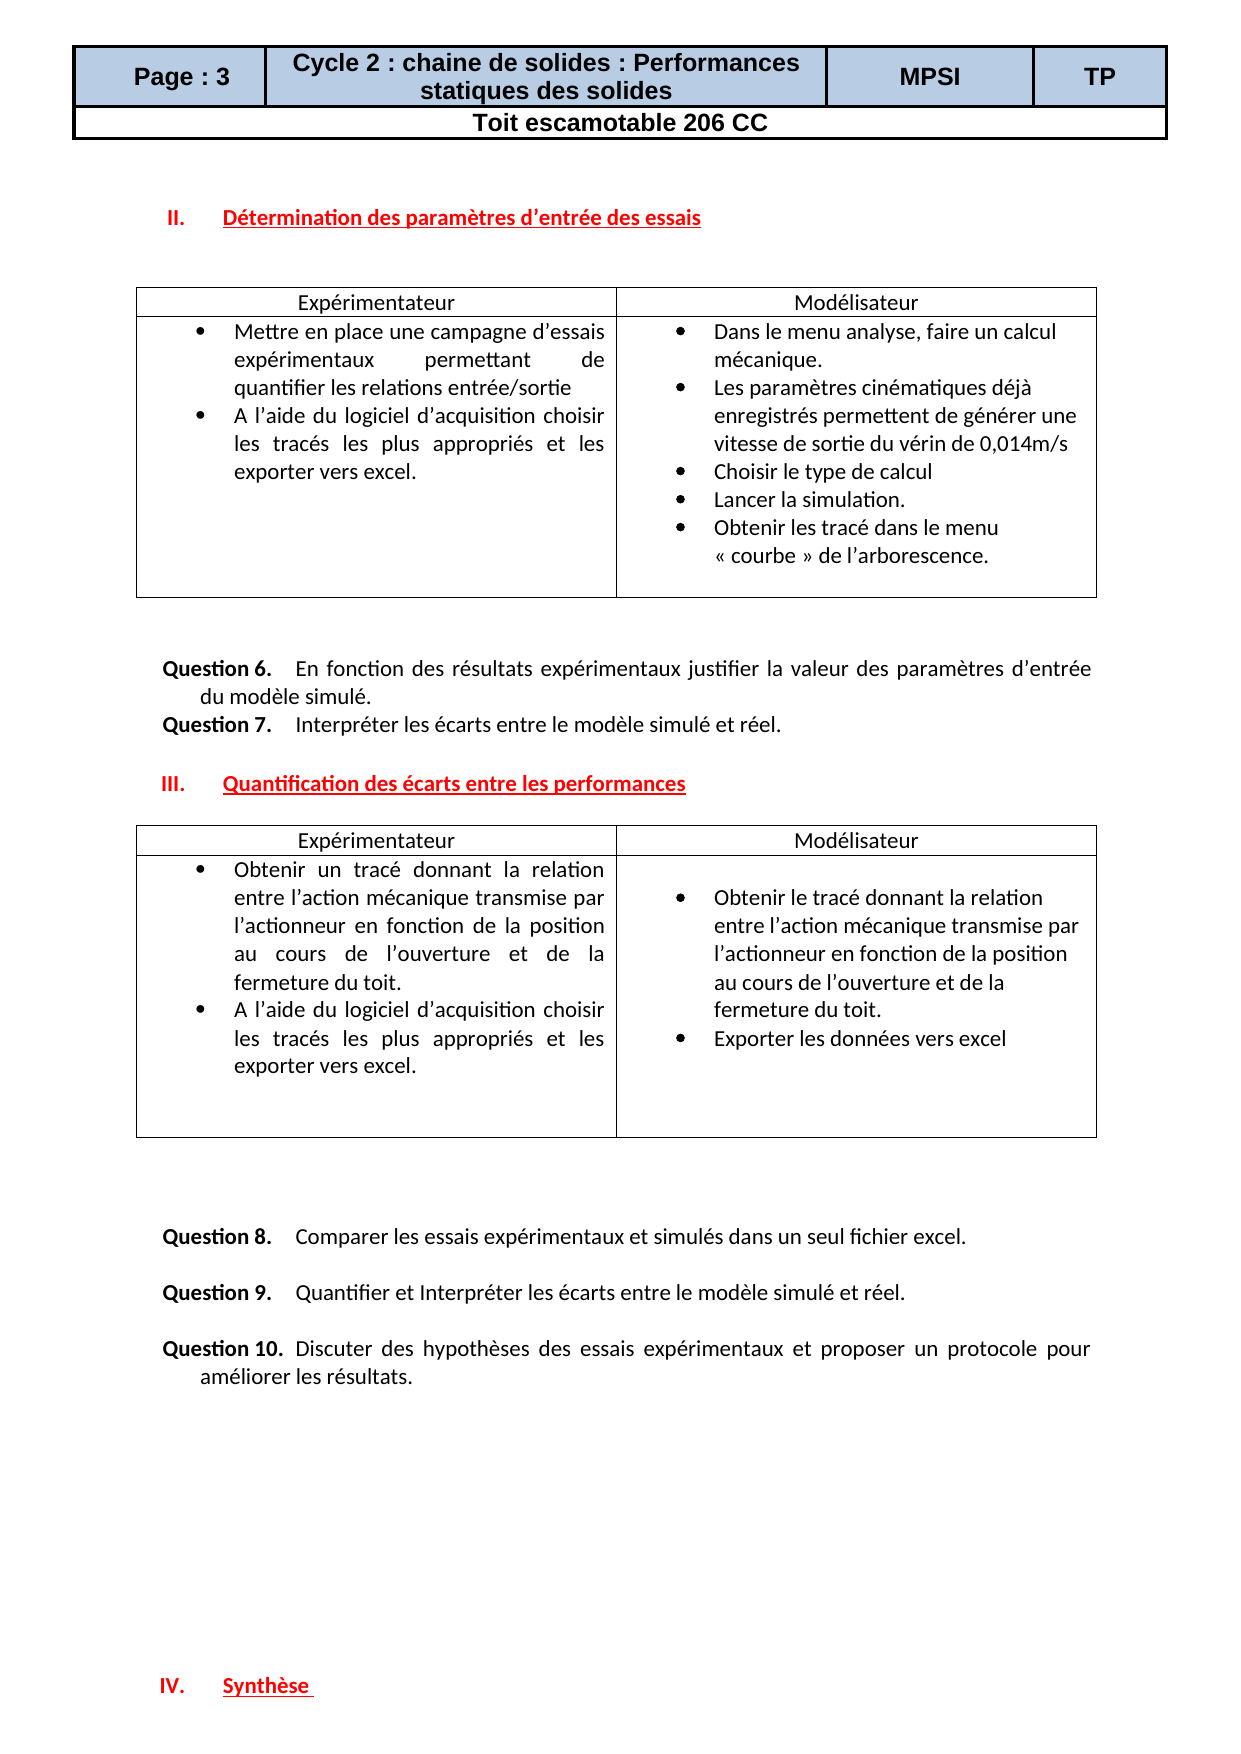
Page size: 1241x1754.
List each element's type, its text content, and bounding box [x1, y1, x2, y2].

list Comparer les essais expérimentaux et simulés dans un seul fichier excel. [162, 1222, 1093, 1250]
list En fonction des résultats expérimentaux justifier la valeur des paramètres d’entrée du modèle simulé. [162, 654, 1093, 710]
list Détermination des paramètres d’entrée des essais [185, 203, 1093, 231]
table_cell Obtenir le tracé donnant la relation entre l’action mécanique transmise par l’actionneur en fonction de la position au cours de l’ouverture et de la fermeture du toit. Exporter les données vers excel [617, 856, 1096, 1137]
list Discuter des hypothèses des essais expérimentaux et proposer un protocole pour améliorer les résultats. [162, 1334, 1093, 1390]
table_header Modélisateur [617, 288, 1096, 316]
list Synthèse [185, 1671, 1093, 1699]
table_header Expérimentateur [137, 826, 616, 854]
table_header Modélisateur [617, 826, 1096, 854]
table_cell Dans le menu analyse, faire un calcul mécanique. Les paramètres cinématiques déjà enregistrés permettent de générer une vitesse de sortie du vérin de 0,014m/s Choisir le type de calcul Lancer la simulation. Obtenir les tracé dans le menu « courbe » de l’arborescence. [617, 317, 1096, 597]
table_cell Obtenir un tracé donnant la relation entre l’action mécanique transmise par l’actionneur en fonction de la position au cours de l’ouverture et de la fermeture du toit. A l’aide du logiciel d’acquisition choisir les tracés les plus appropriés et les exporter vers excel. [137, 856, 616, 1137]
list Quantifier et Interpréter les écarts entre le modèle simulé et réel. [162, 1278, 1093, 1306]
list Quantification des écarts entre les performances [185, 769, 1093, 797]
table_header Expérimentateur [137, 288, 616, 316]
table_cell Mettre en place une campagne d’essais expérimentaux permettant de quantifier les relations entrée/sortie A l’aide du logiciel d’acquisition choisir les tracés les plus appropriés et les exporter vers excel. [137, 317, 616, 597]
list Interpréter les écarts entre le modèle simulé et réel. [162, 710, 1093, 738]
